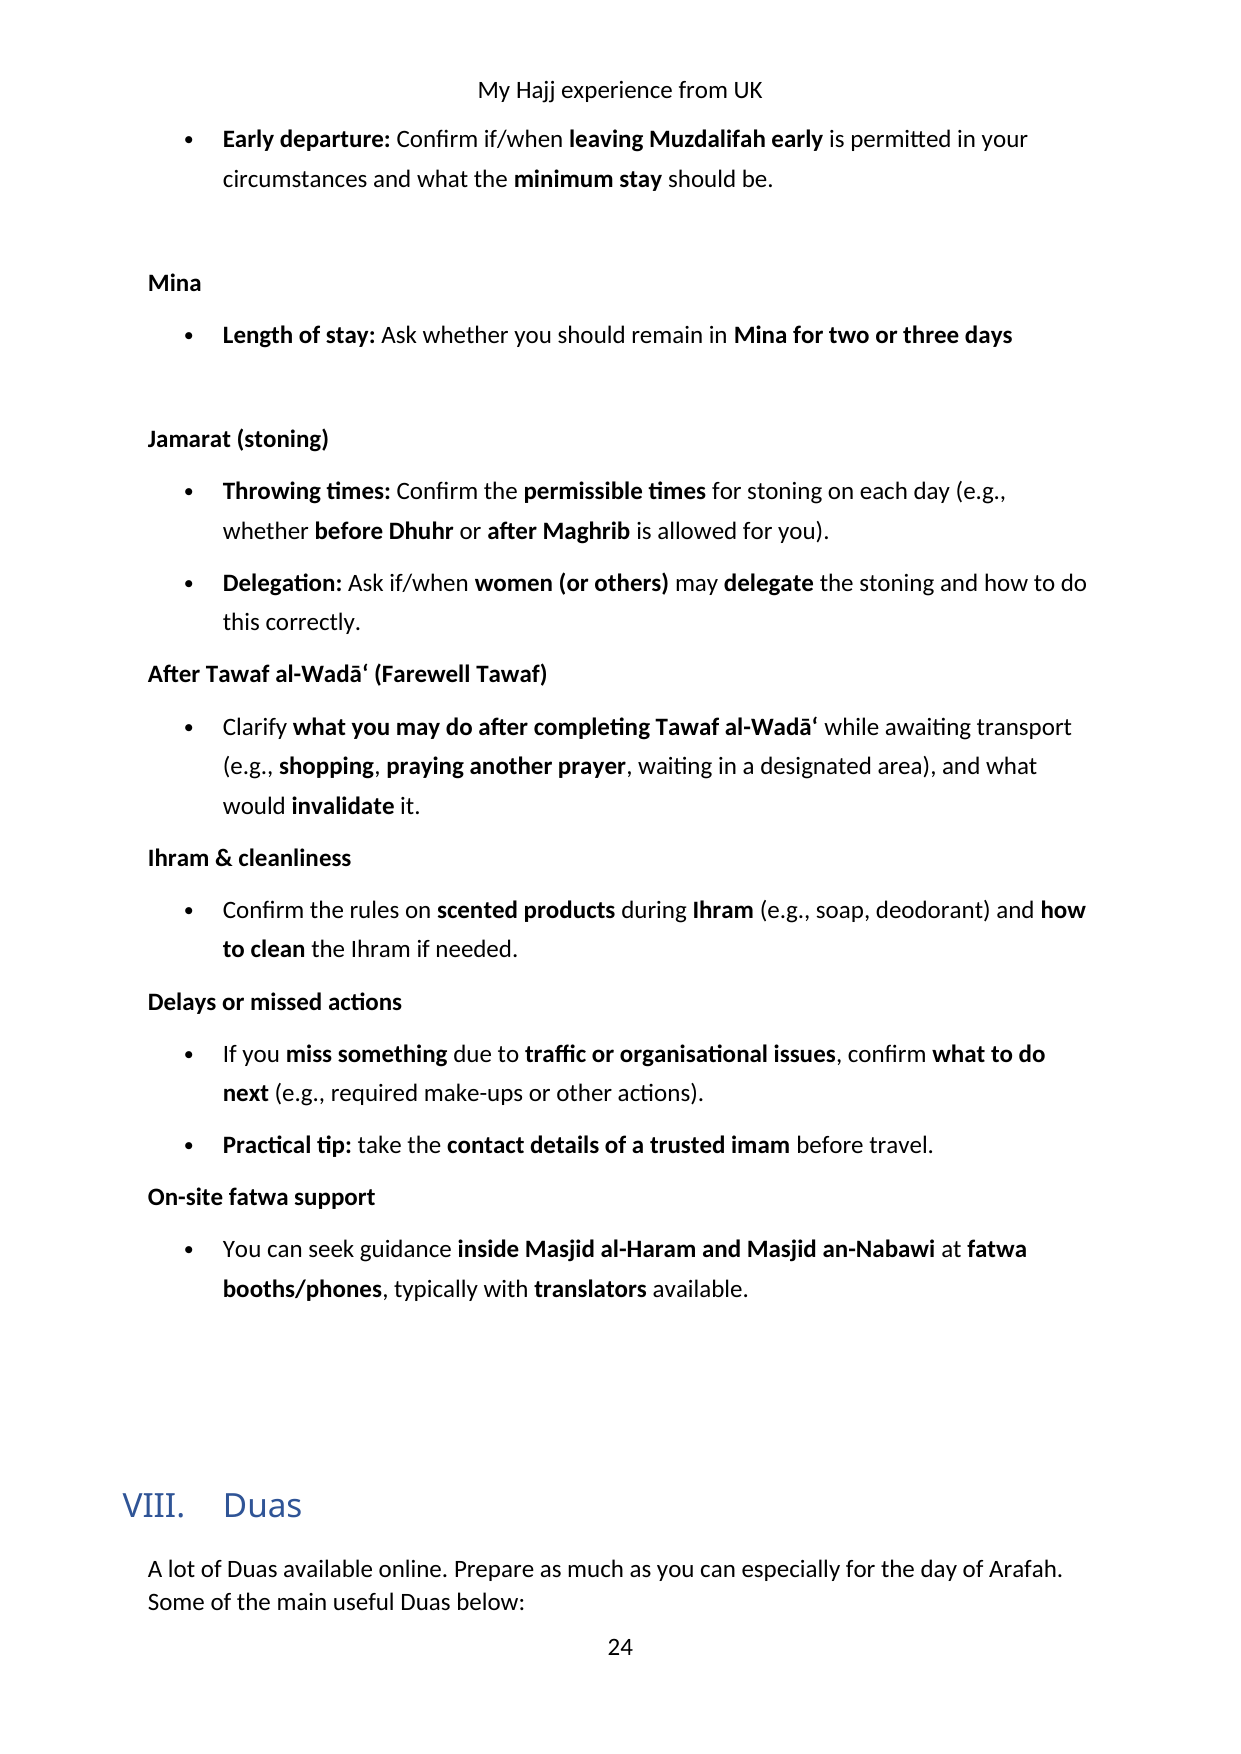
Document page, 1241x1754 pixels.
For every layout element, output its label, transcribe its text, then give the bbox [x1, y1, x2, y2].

text A lot of Duas available online. Prepare as much as you can especially for the day of Arafah. Some of the main useful Duas below: [148, 1553, 1093, 1616]
text On-site fatwa support [148, 1182, 1093, 1212]
list Early departure: Confirm if/when leaving Muzdalifah early is permitted in your circumstances and what the minimum stay should be. [185, 123, 1093, 193]
list You can seek guidance inside Masjid al-Haram and Masjid an-Nabawi at fatwa booths/phones, typically with translators available. [185, 1234, 1093, 1304]
text Mina [148, 267, 1093, 297]
text Delays or missed actions [148, 986, 1093, 1016]
text Jamarat (stoning) [148, 423, 1093, 454]
list Confirm the rules on scented products during Ihram (e.g., soap, deodorant) and how to clean the Ihram if needed. [185, 894, 1093, 964]
list Practical tip: take the contact details of a trusted imam before travel. [185, 1129, 1093, 1160]
list Delegation: Ask if/when women (or others) may delegate the stoning and how to do this correctly. [185, 567, 1093, 637]
text Ihram & cleanliness [148, 842, 1093, 872]
list If you miss something due to traffic or organisational issues, confirm what to do next (e.g., required make-ups or other actions). [185, 1038, 1093, 1108]
list Throwing times: Confirm the permissible times for stoning on each day (e.g., whether before Dhuhr or after Maghrib is allowed for you). [185, 475, 1093, 545]
list Length of stay: Ask whether you should remain in Mina for two or three days [185, 319, 1093, 349]
list Clarify what you may do after completing Tawaf al-Wadā‘ while awaiting transport (e.g., shopping, praying another prayer, waiting in a designated area), and what would invalidate it. [185, 711, 1093, 820]
text After Tawaf al-Wadā‘ (Farewell Tawaf) [148, 659, 1093, 689]
subtitle Duas [185, 1482, 1093, 1527]
